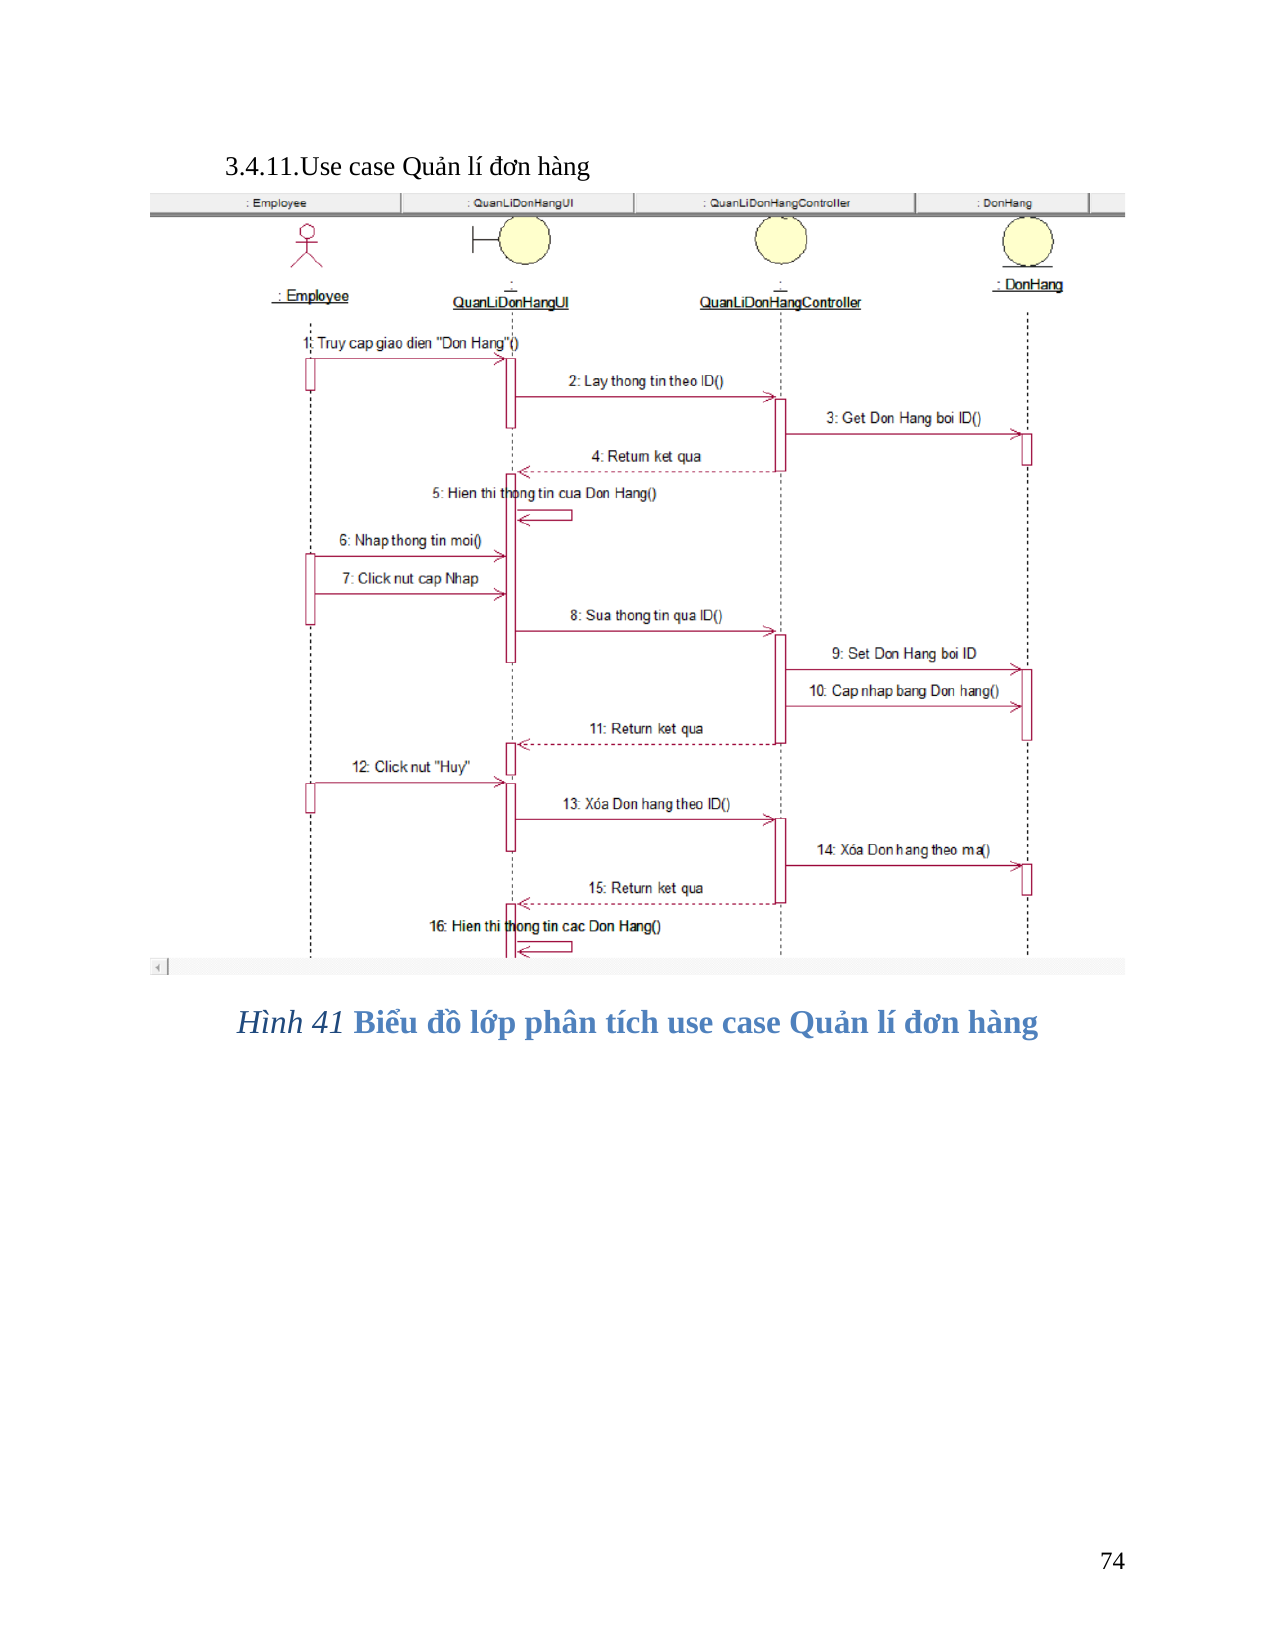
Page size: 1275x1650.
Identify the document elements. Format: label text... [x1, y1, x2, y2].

subtitle Use case Quản lí đơn hàng [225, 150, 1125, 181]
picture [150, 193, 1125, 975]
